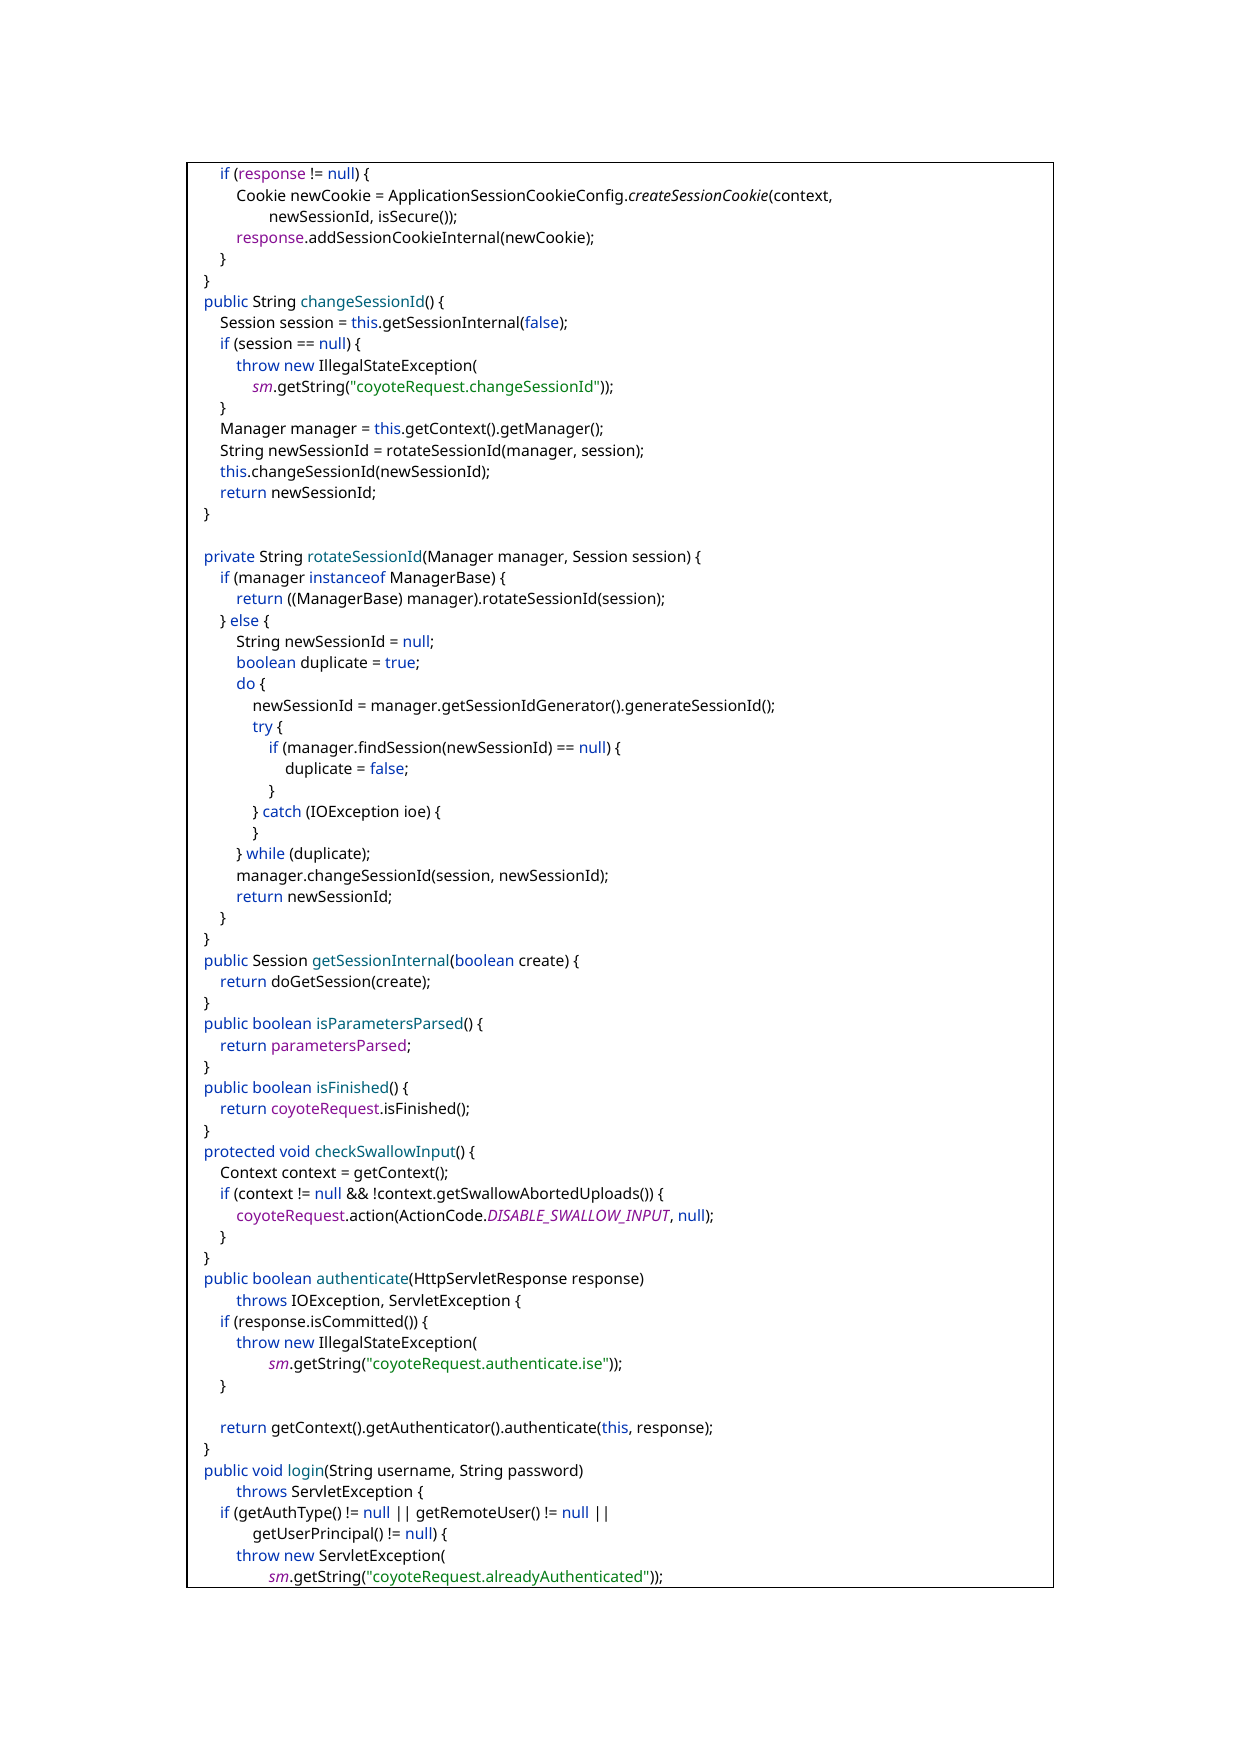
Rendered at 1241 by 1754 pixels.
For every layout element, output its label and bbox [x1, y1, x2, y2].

picture [398, 553, 403, 562]
picture [382, 957, 387, 966]
picture [340, 1084, 345, 1093]
picture [315, 1467, 320, 1476]
picture [334, 1274, 339, 1284]
picture [421, 957, 426, 966]
picture [397, 957, 402, 966]
picture [359, 1275, 364, 1284]
picture [431, 1148, 436, 1161]
text [188, 163, 1053, 1587]
